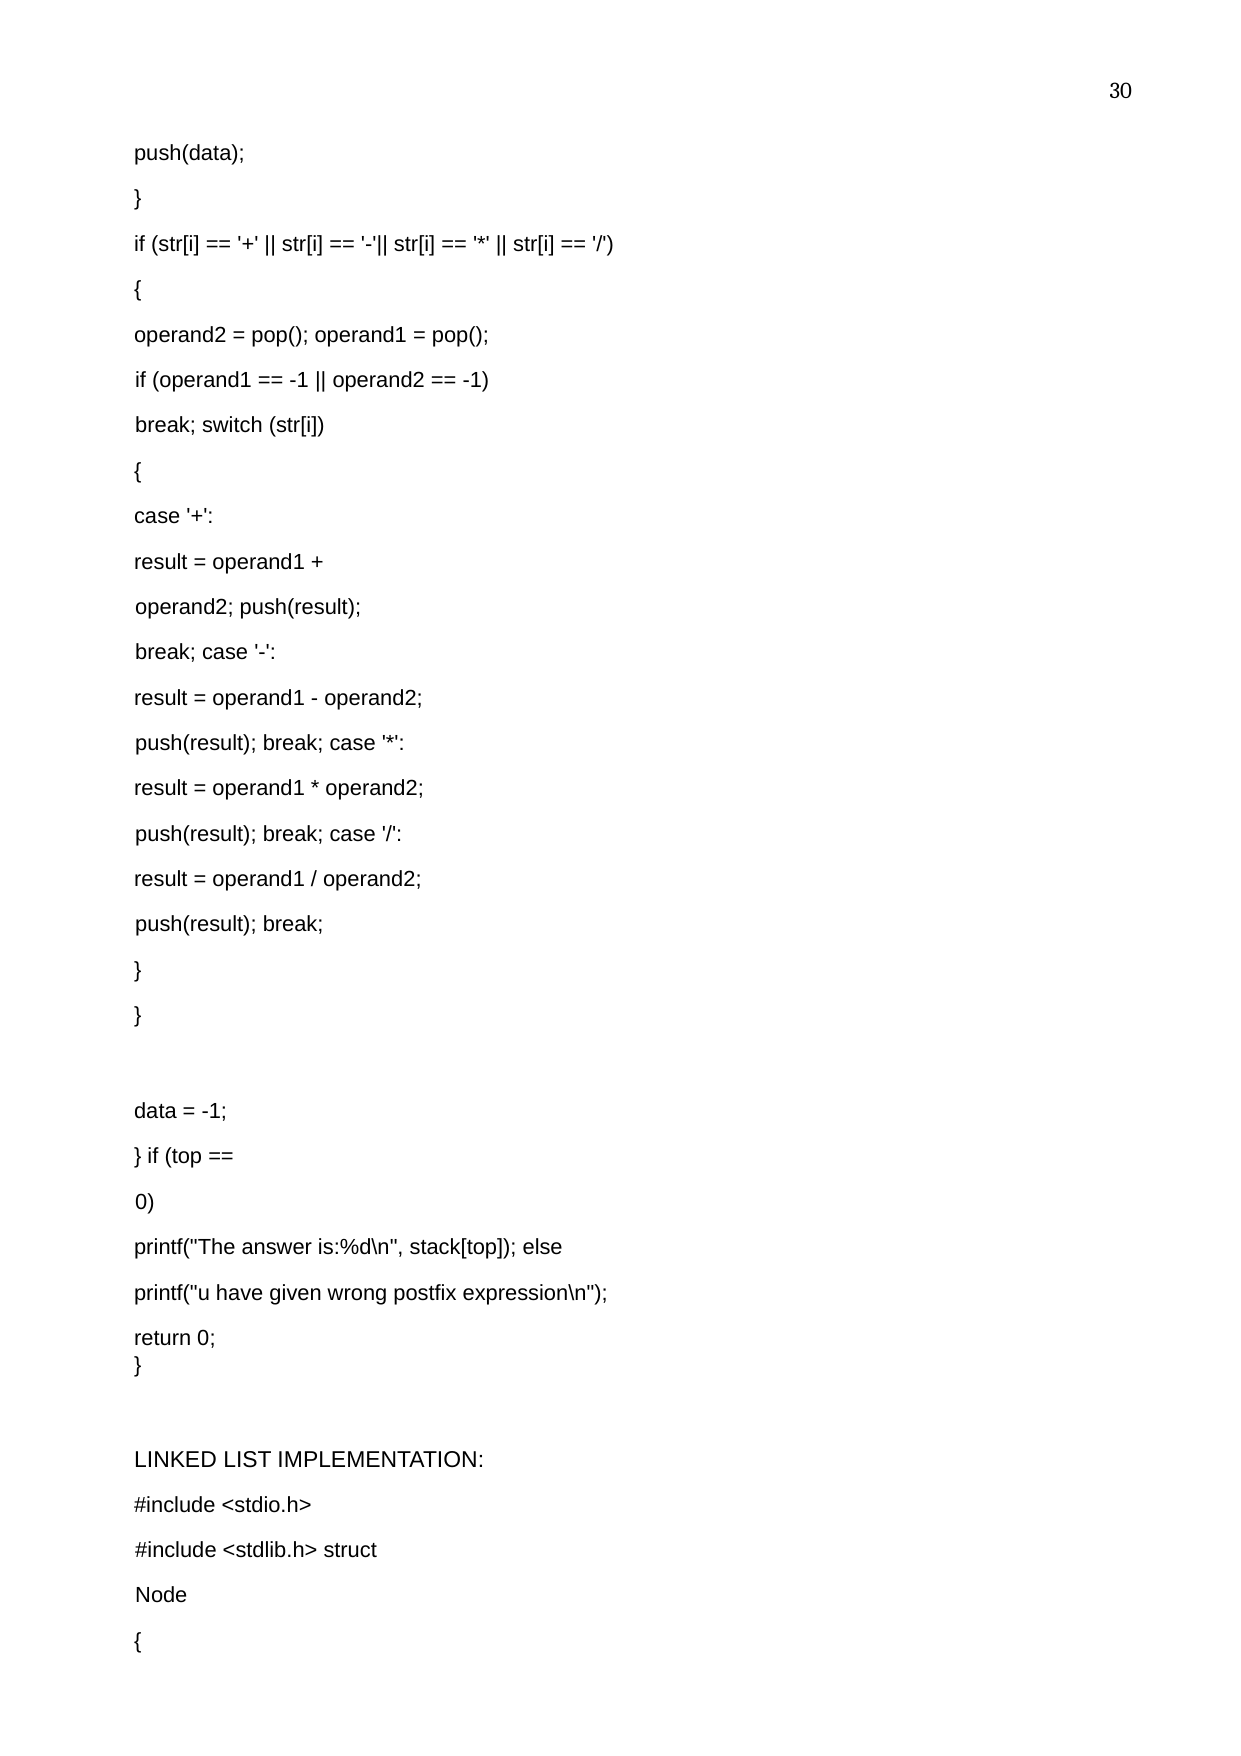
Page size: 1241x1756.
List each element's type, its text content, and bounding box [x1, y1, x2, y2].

text } [134, 1002, 424, 1027]
text { [134, 1627, 424, 1653]
text case '+': [134, 503, 424, 528]
text result = operand1 - operand2; push(result); break; case '*': [134, 684, 424, 755]
text } if (top == 0) [134, 1143, 247, 1214]
text printf("The answer is:%d\n", stack[top]); else [134, 1234, 564, 1259]
text } [134, 1352, 424, 1377]
text if (str[i] == '+' || str[i] == '-'|| str[i] == '*' || str[i] == '/') [134, 231, 1136, 256]
text { [134, 276, 424, 301]
text { [134, 458, 424, 483]
text LINKED LIST IMPLEMENTATION: [134, 1446, 976, 1473]
text #include <stdio.h> #include <stdlib.h> struct Node [134, 1492, 377, 1607]
text data = -1; [134, 1098, 424, 1123]
text result = operand1 + operand2; push(result); break; case '-': [134, 549, 424, 664]
text result = operand1 * operand2; push(result); break; case '/': [134, 775, 424, 846]
text push(data); [134, 139, 424, 165]
text printf("u have given wrong postfix expression\n"); [134, 1279, 1136, 1305]
text return 0; [134, 1325, 424, 1350]
text result = operand1 / operand2; push(result); break; [134, 866, 424, 936]
text operand2 = pop(); operand1 = pop(); if (operand1 == -1 || operand2 == -1) break; switch (str[i]) [134, 322, 489, 437]
text } [134, 185, 424, 210]
text } [134, 956, 424, 982]
